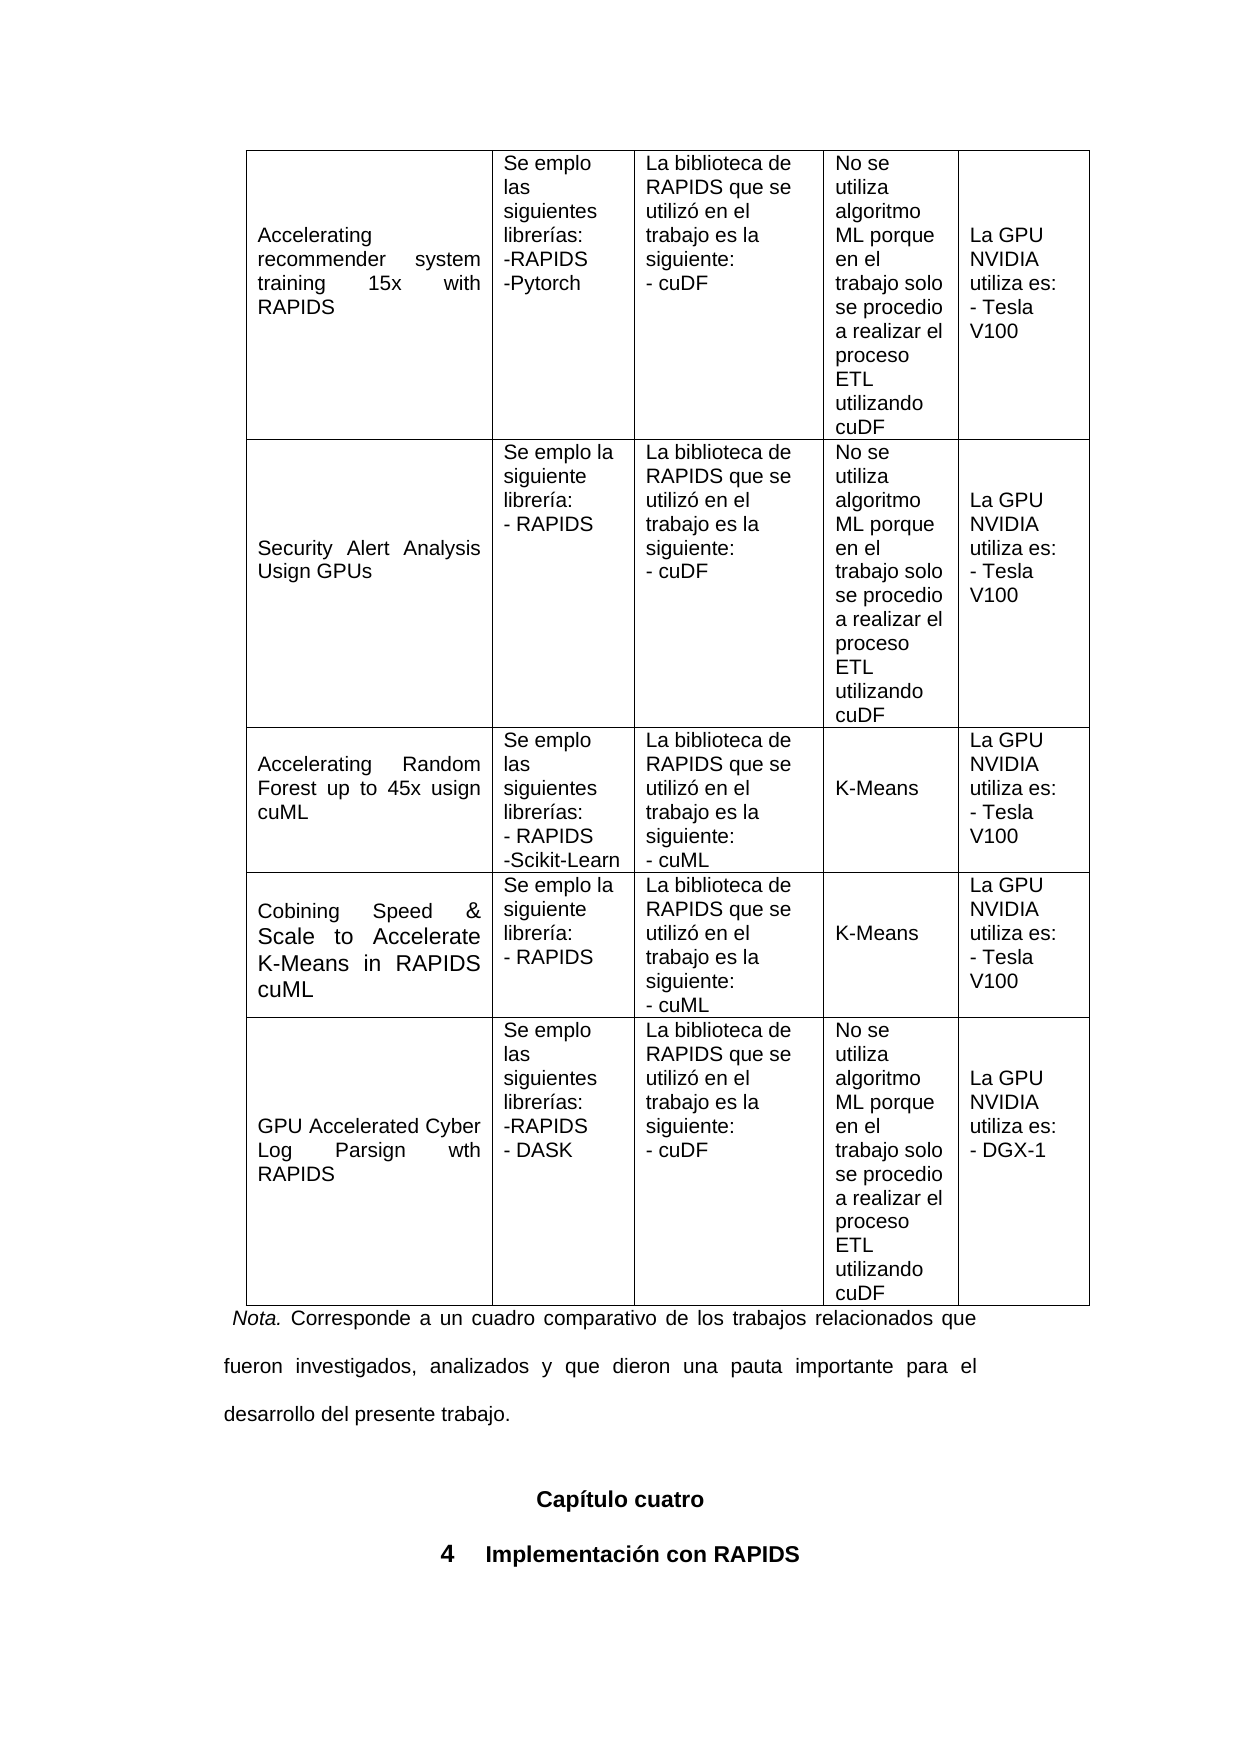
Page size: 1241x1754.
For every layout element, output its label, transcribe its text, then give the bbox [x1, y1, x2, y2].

table_cell La GPU NVIDIA utiliza es: - DGX-1 [959, 1018, 1089, 1305]
subtitle Capítulo cuatro [150, 1486, 1090, 1512]
table_cell GPU Accelerated Cyber Log Parsign wth RAPIDS [247, 1018, 492, 1305]
table_cell K-Means [824, 728, 958, 872]
table_cell Cobining Speed & Scale to Accelerate K-Means in RAPIDS cuML [247, 873, 492, 1017]
table_cell La GPU NVIDIA utiliza es: - Tesla V100 [959, 440, 1089, 727]
table_cell La biblioteca de RAPIDS que se utilizó en el trabajo es la siguiente: - cuML [635, 873, 823, 1017]
table_cell La biblioteca de RAPIDS que se utilizó en el trabajo es la siguiente: - cuML [635, 728, 823, 872]
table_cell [635, 151, 823, 438]
table_cell Security Alert Analysis Usign GPUs [247, 440, 492, 727]
table_cell Se emplo la siguiente librería: - RAPIDS [493, 873, 634, 1017]
subtitle Implementación con RAPIDS [150, 1539, 1090, 1567]
table_cell La biblioteca de RAPIDS que se utilizó en el trabajo es la siguiente: - cuDF [635, 1018, 823, 1305]
table_cell Se emplo las siguientes librerías: -RAPIDS -Pytorch [493, 151, 634, 438]
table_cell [959, 151, 1089, 438]
table_cell Se emplo la siguiente librería: - RAPIDS [493, 440, 634, 727]
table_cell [824, 151, 958, 438]
table_cell K-Means [824, 873, 958, 1017]
table_cell La biblioteca de RAPIDS que se utilizó en el trabajo es la siguiente: - cuDF [635, 440, 823, 727]
table_cell Se emplo las siguientes librerías: -RAPIDS - DASK [493, 1018, 634, 1305]
text Nota. Corresponde a un cuadro comparativo de los trabajos relacionados que fueron investigados, analizados y que dieron una pauta importante para el desarrollo del presente trabajo. [224, 1306, 978, 1426]
table_cell Se emplo las siguientes librerías: - RAPIDS -Scikit-Learn [493, 728, 634, 872]
table_cell Accelerating recommender system training 15x with RAPIDS [247, 151, 492, 438]
table_cell La GPU NVIDIA utiliza es: - Tesla V100 [959, 728, 1089, 872]
table_cell La GPU NVIDIA utiliza es: - Tesla V100 [959, 873, 1089, 1017]
table_cell Accelerating Random Forest up to 45x usign cuML [247, 728, 492, 872]
table_cell No se utiliza algoritmo ML porque en el trabajo solo se procedio a realizar el proceso ETL utilizando cuDF [824, 1018, 958, 1305]
table_cell No se utiliza algoritmo ML porque en el trabajo solo se procedio a realizar el proceso ETL utilizando cuDF [824, 440, 958, 727]
